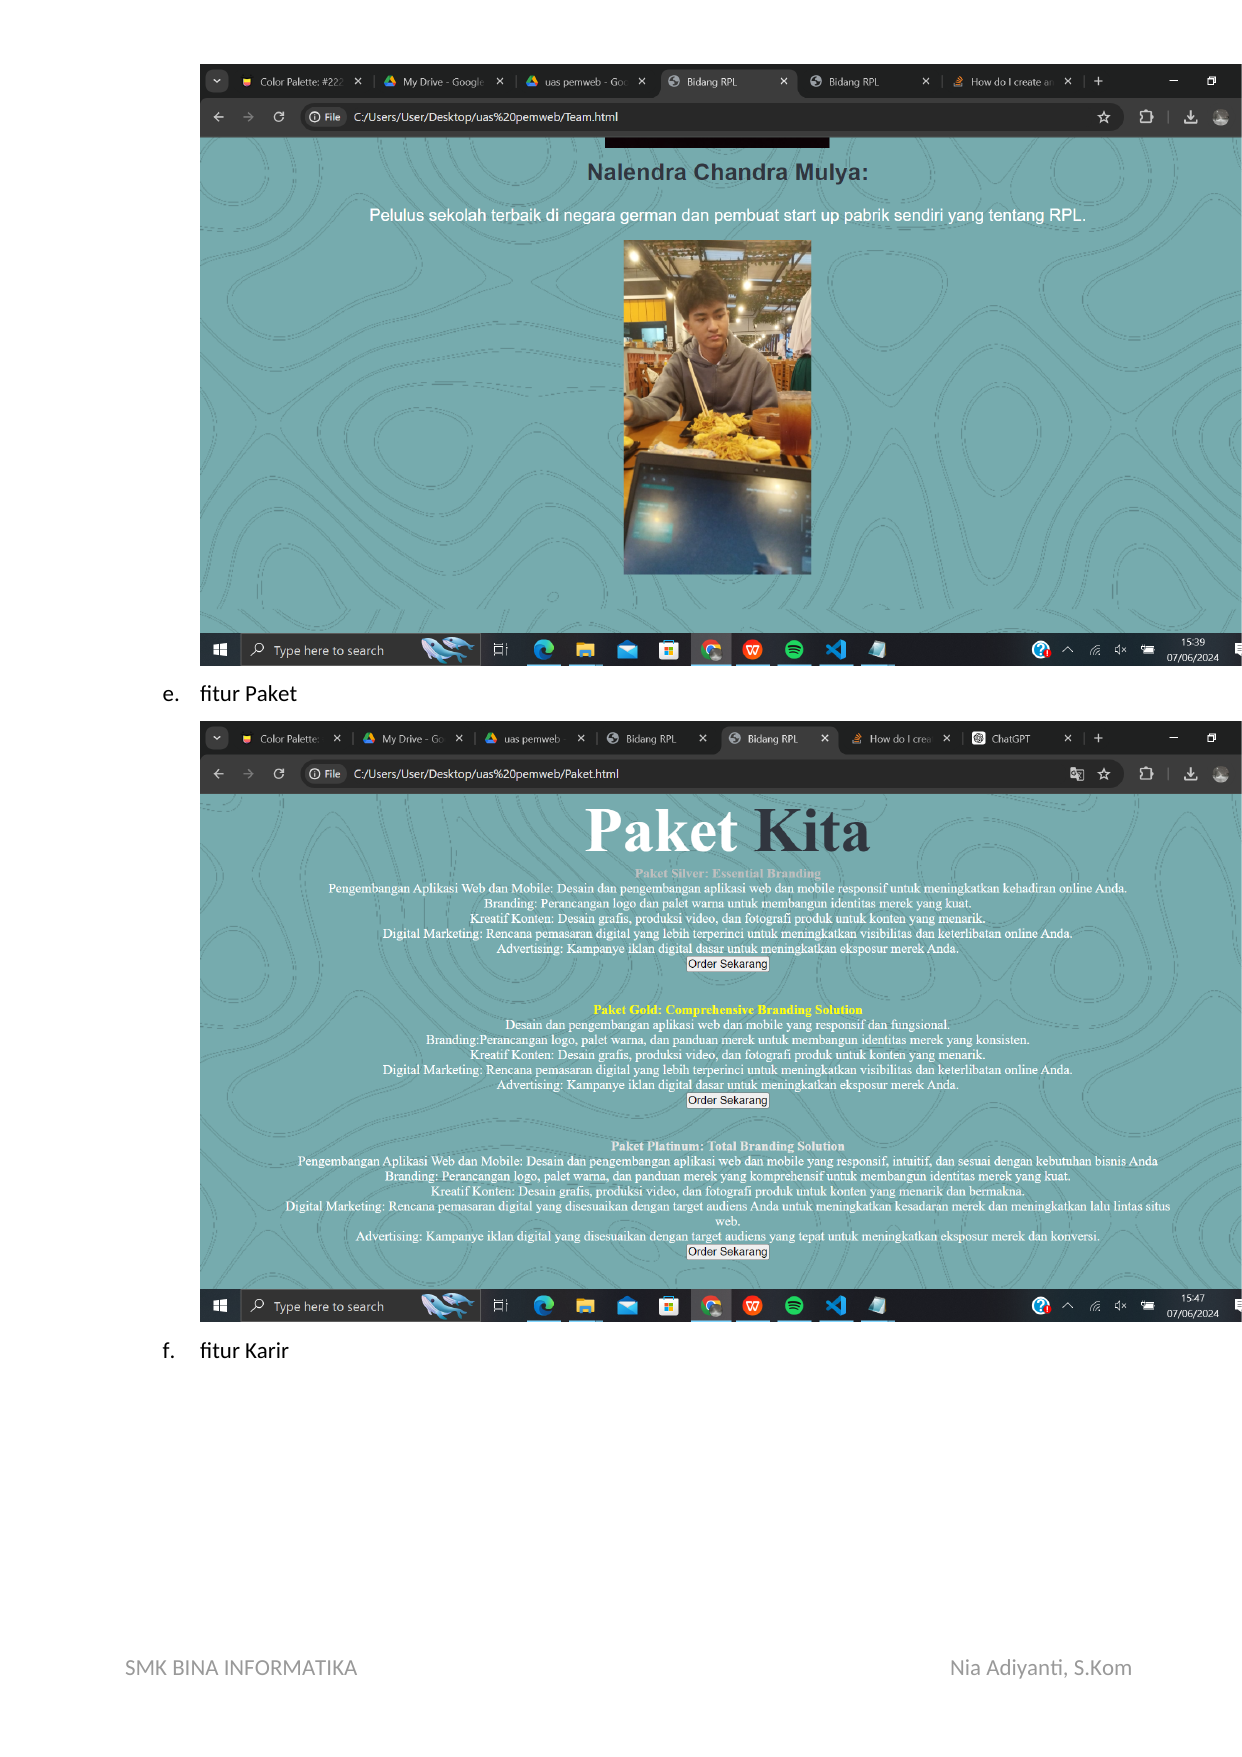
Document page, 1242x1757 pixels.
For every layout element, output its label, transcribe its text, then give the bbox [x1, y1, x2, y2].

list fitur Paket [162, 679, 1194, 707]
picture [200, 64, 1242, 666]
picture [200, 721, 1242, 1322]
list fitur Karir [162, 1336, 1194, 1364]
